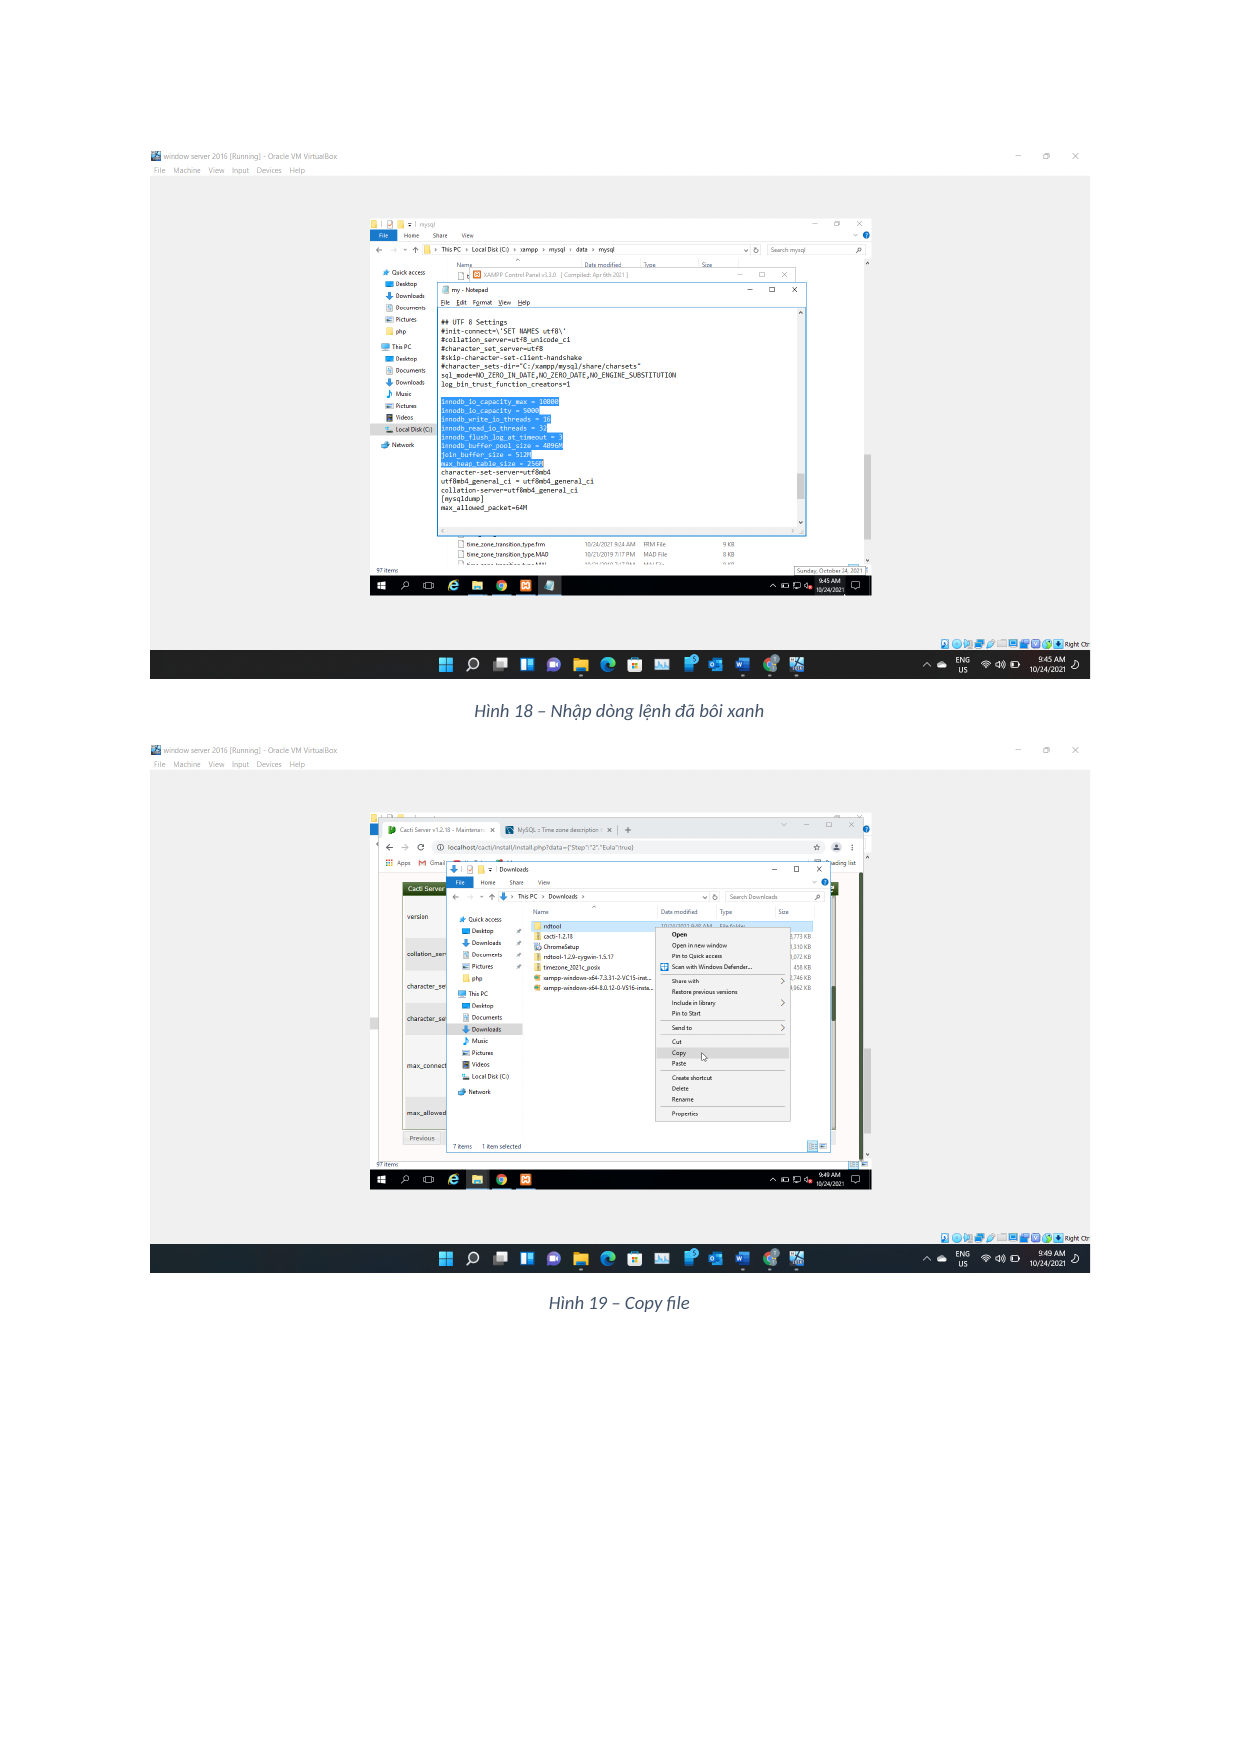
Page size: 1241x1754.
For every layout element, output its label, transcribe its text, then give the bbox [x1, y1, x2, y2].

text Hình 18 – Nhập dòng lệnh đã bôi xanh [150, 700, 1090, 723]
picture [150, 743, 1091, 1273]
text Hình 19 – Copy file [150, 1291, 1090, 1314]
picture [150, 150, 1091, 679]
